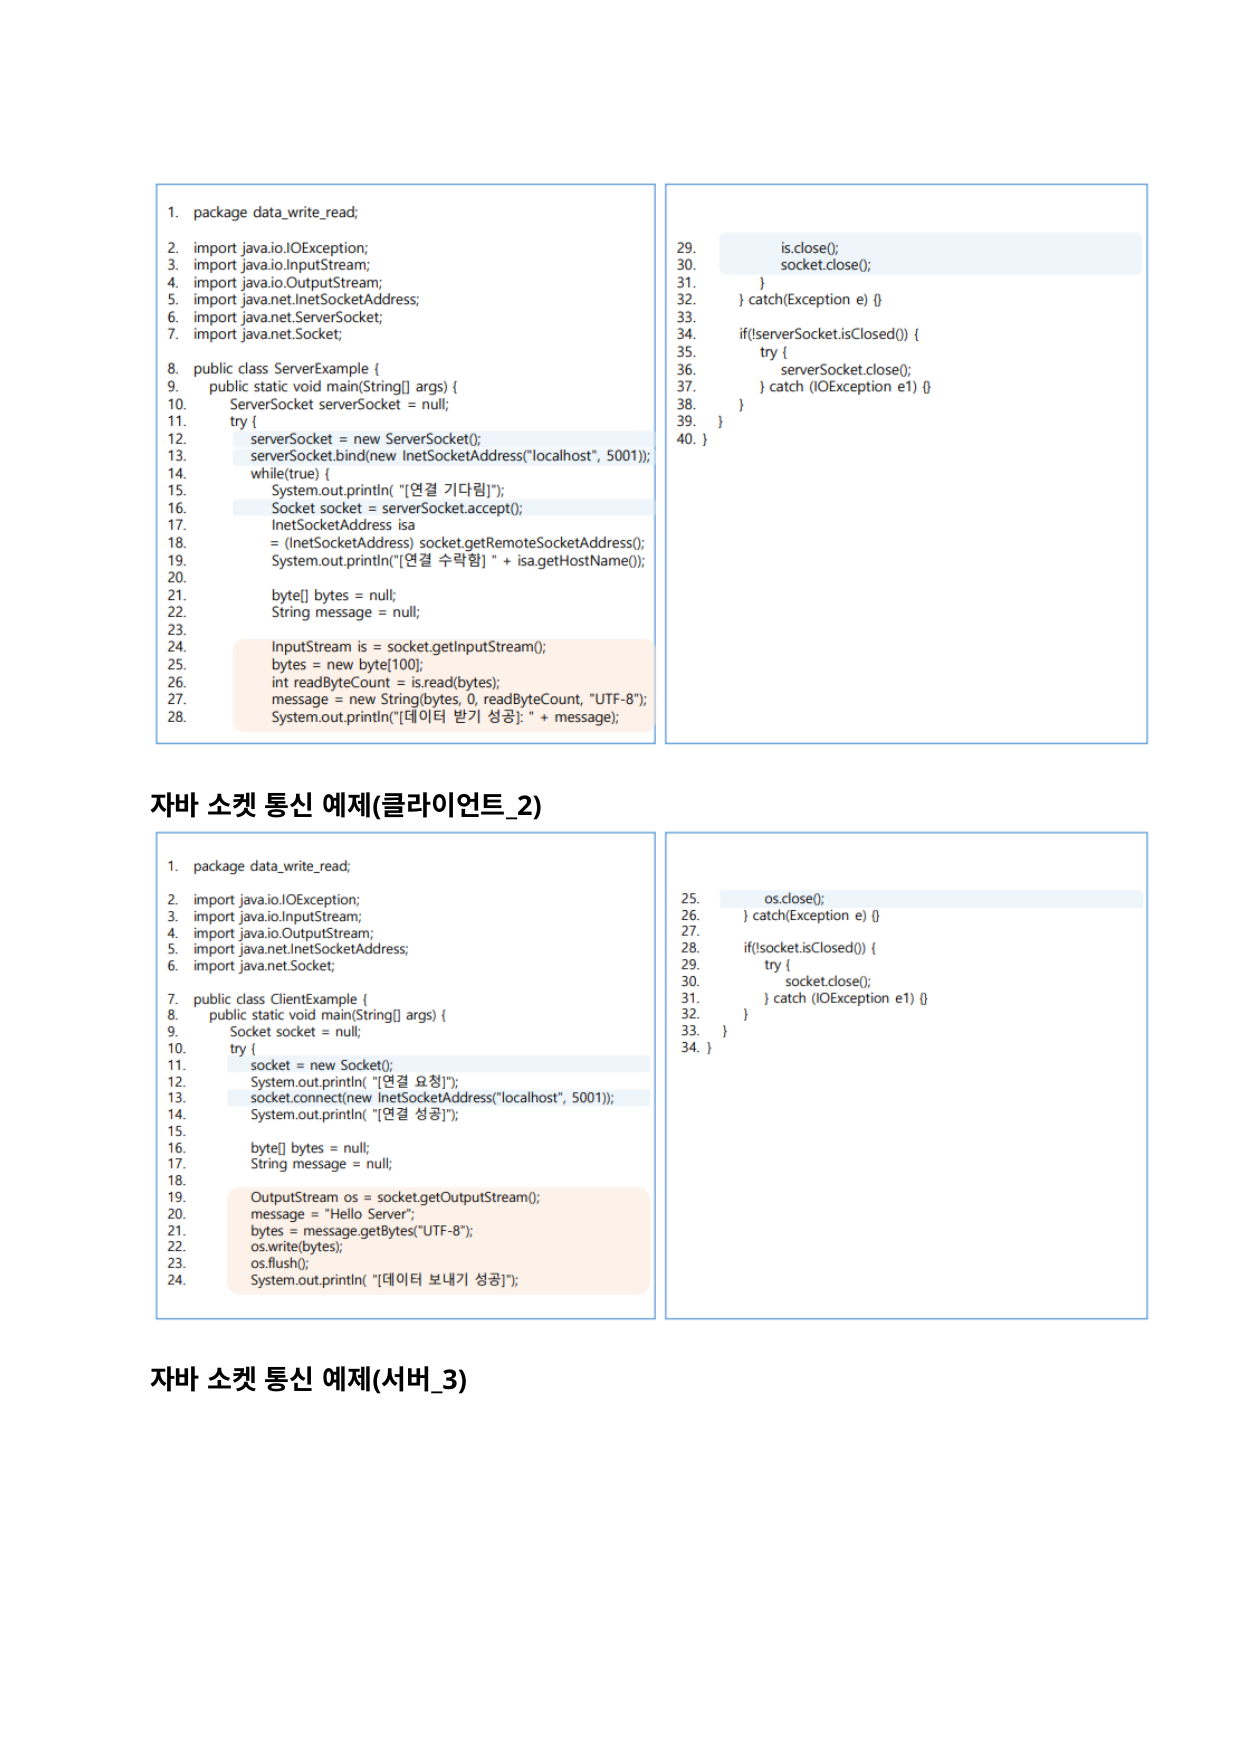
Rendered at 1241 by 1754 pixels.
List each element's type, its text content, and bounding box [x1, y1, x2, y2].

picture [150, 826, 1154, 1325]
text 자바 소켓 통신 예제(클라이언트_2) [150, 783, 1090, 823]
text 자바 소켓 통신 예제(서버_3) [150, 1358, 1090, 1397]
picture [150, 177, 1154, 751]
